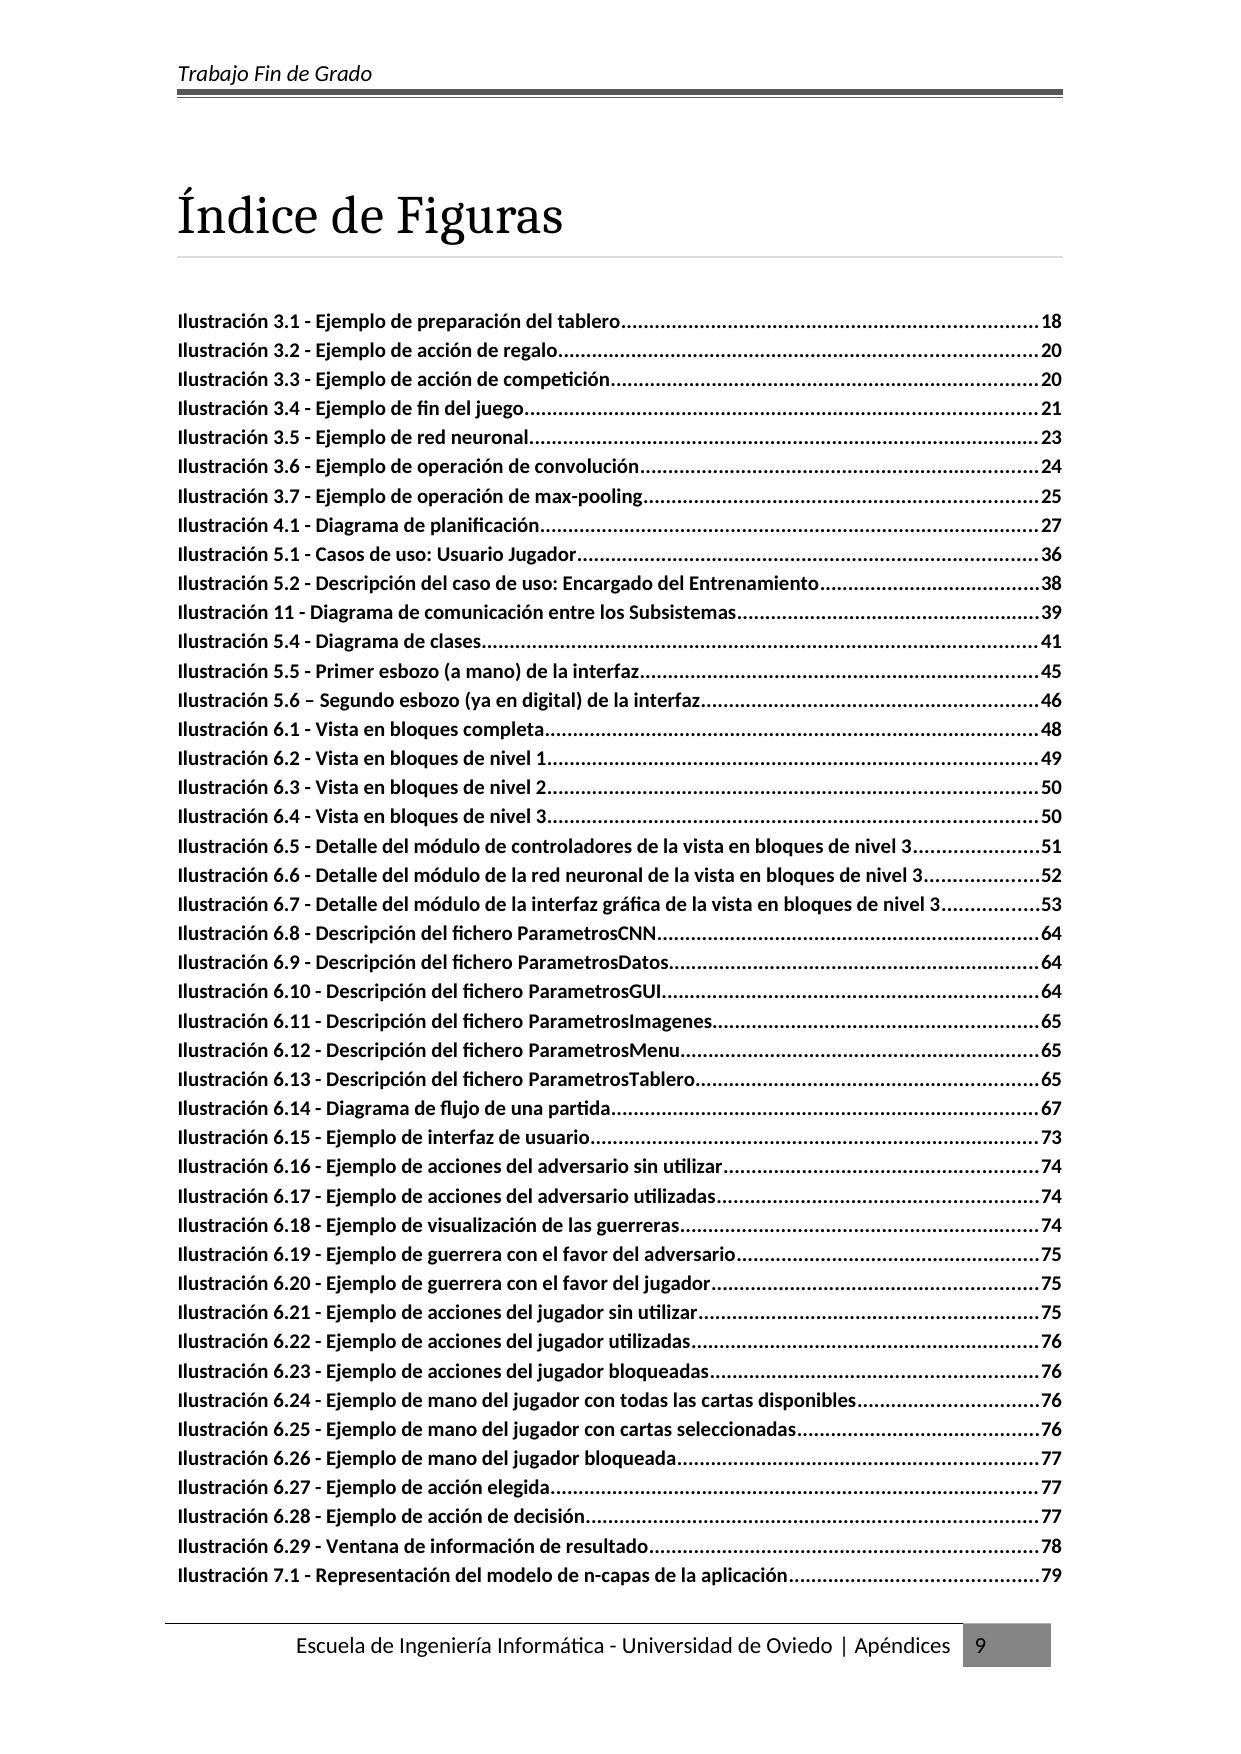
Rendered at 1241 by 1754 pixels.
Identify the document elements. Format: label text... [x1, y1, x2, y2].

text Ilustración 6.15 - Ejemplo de interfaz de usuario 73 [177, 1124, 1063, 1150]
text Ilustración 5.4 - Diagrama de clases 41 [177, 629, 1063, 654]
text Ilustración 6.11 - Descripción del fichero ParametrosImagenes 65 [177, 1008, 1063, 1033]
title Índice de Figuras [177, 185, 1063, 256]
text Ilustración 6.21 - Ejemplo de acciones del jugador sin utilizar 75 [177, 1299, 1063, 1325]
text Ilustración 3.5 - Ejemplo de red neuronal 23 [177, 424, 1063, 450]
text Ilustración 6.7 - Detalle del módulo de la interfaz gráfica de la vista en bloques de nivel 3 53 [177, 891, 1063, 917]
text Ilustración 6.19 - Ejemplo de guerrera con el favor del adversario 75 [177, 1241, 1063, 1267]
text Ilustración 5.1 - Casos de uso: Usuario Jugador 36 [177, 541, 1063, 567]
text Ilustración 3.2 - Ejemplo de acción de regalo 20 [177, 337, 1063, 362]
text Ilustración 4.1 - Diagrama de planificación 27 [177, 512, 1063, 537]
text Ilustración 6.9 - Descripción del fichero ParametrosDatos 64 [177, 949, 1063, 975]
text Ilustración 6.24 - Ejemplo de mano del jugador con todas las cartas disponibles 76 [177, 1387, 1063, 1412]
text Ilustración 6.22 - Ejemplo de acciones del jugador utilizadas 76 [177, 1329, 1063, 1354]
text Ilustración 6.4 - Vista en bloques de nivel 3 50 [177, 804, 1063, 829]
text Ilustración 6.3 - Vista en bloques de nivel 2 50 [177, 774, 1063, 800]
text Ilustración 6.26 - Ejemplo de mano del jugador bloqueada 77 [177, 1445, 1063, 1471]
text Ilustración 6.13 - Descripción del fichero ParametrosTablero 65 [177, 1066, 1063, 1092]
text Ilustración 3.4 - Ejemplo de fin del juego 21 [177, 395, 1063, 421]
text Ilustración 6.6 - Detalle del módulo de la red neuronal de la vista en bloques de nivel 3 52 [177, 862, 1063, 887]
text Ilustración 6.27 - Ejemplo de acción elegida 77 [177, 1474, 1063, 1500]
text Ilustración 3.3 - Ejemplo de acción de competición 20 [177, 366, 1063, 392]
text Ilustración 6.28 - Ejemplo de acción de decisión 77 [177, 1504, 1063, 1529]
text Ilustración 6.5 - Detalle del módulo de controladores de la vista en bloques de nivel 3 51 [177, 833, 1063, 858]
text Ilustración 6.8 - Descripción del fichero ParametrosCNN 64 [177, 920, 1063, 946]
text Ilustración 6.25 - Ejemplo de mano del jugador con cartas seleccionadas 76 [177, 1416, 1063, 1442]
text Ilustración 6.1 - Vista en bloques completa 48 [177, 716, 1063, 742]
text Ilustración 6.29 - Ventana de información de resultado 78 [177, 1533, 1063, 1558]
text Ilustración 5.6 – Segundo esbozo (ya en digital) de la interfaz 46 [177, 687, 1063, 712]
text Ilustración 6.2 - Vista en bloques de nivel 1 49 [177, 745, 1063, 771]
text Ilustración 6.14 - Diagrama de flujo de una partida 67 [177, 1095, 1063, 1121]
text Ilustración 3.1 - Ejemplo de preparación del tablero 18 [177, 308, 1063, 333]
text Ilustración 7.1 - Representación del modelo de n-capas de la aplicación 79 [177, 1562, 1063, 1587]
text Ilustración 6.17 - Ejemplo de acciones del adversario utilizadas 74 [177, 1183, 1063, 1208]
text Ilustración 11 - Diagrama de comunicación entre los Subsistemas 39 [177, 599, 1063, 625]
text Ilustración 5.5 - Primer esbozo (a mano) de la interfaz 45 [177, 658, 1063, 683]
text Ilustración 3.6 - Ejemplo de operación de convolución 24 [177, 454, 1063, 479]
text Ilustración 6.10 - Descripción del fichero ParametrosGUI 64 [177, 979, 1063, 1004]
text Ilustración 3.7 - Ejemplo de operación de max-pooling 25 [177, 483, 1063, 508]
text Ilustración 6.20 - Ejemplo de guerrera con el favor del jugador 75 [177, 1270, 1063, 1296]
text Ilustración 5.2 - Descripción del caso de uso: Encargado del Entrenamiento 38 [177, 570, 1063, 596]
text Ilustración 6.23 - Ejemplo de acciones del jugador bloqueadas 76 [177, 1358, 1063, 1383]
text Ilustración 6.12 - Descripción del fichero ParametrosMenu 65 [177, 1037, 1063, 1062]
text Ilustración 6.18 - Ejemplo de visualización de las guerreras 74 [177, 1212, 1063, 1237]
text Ilustración 6.16 - Ejemplo de acciones del adversario sin utilizar 74 [177, 1154, 1063, 1179]
